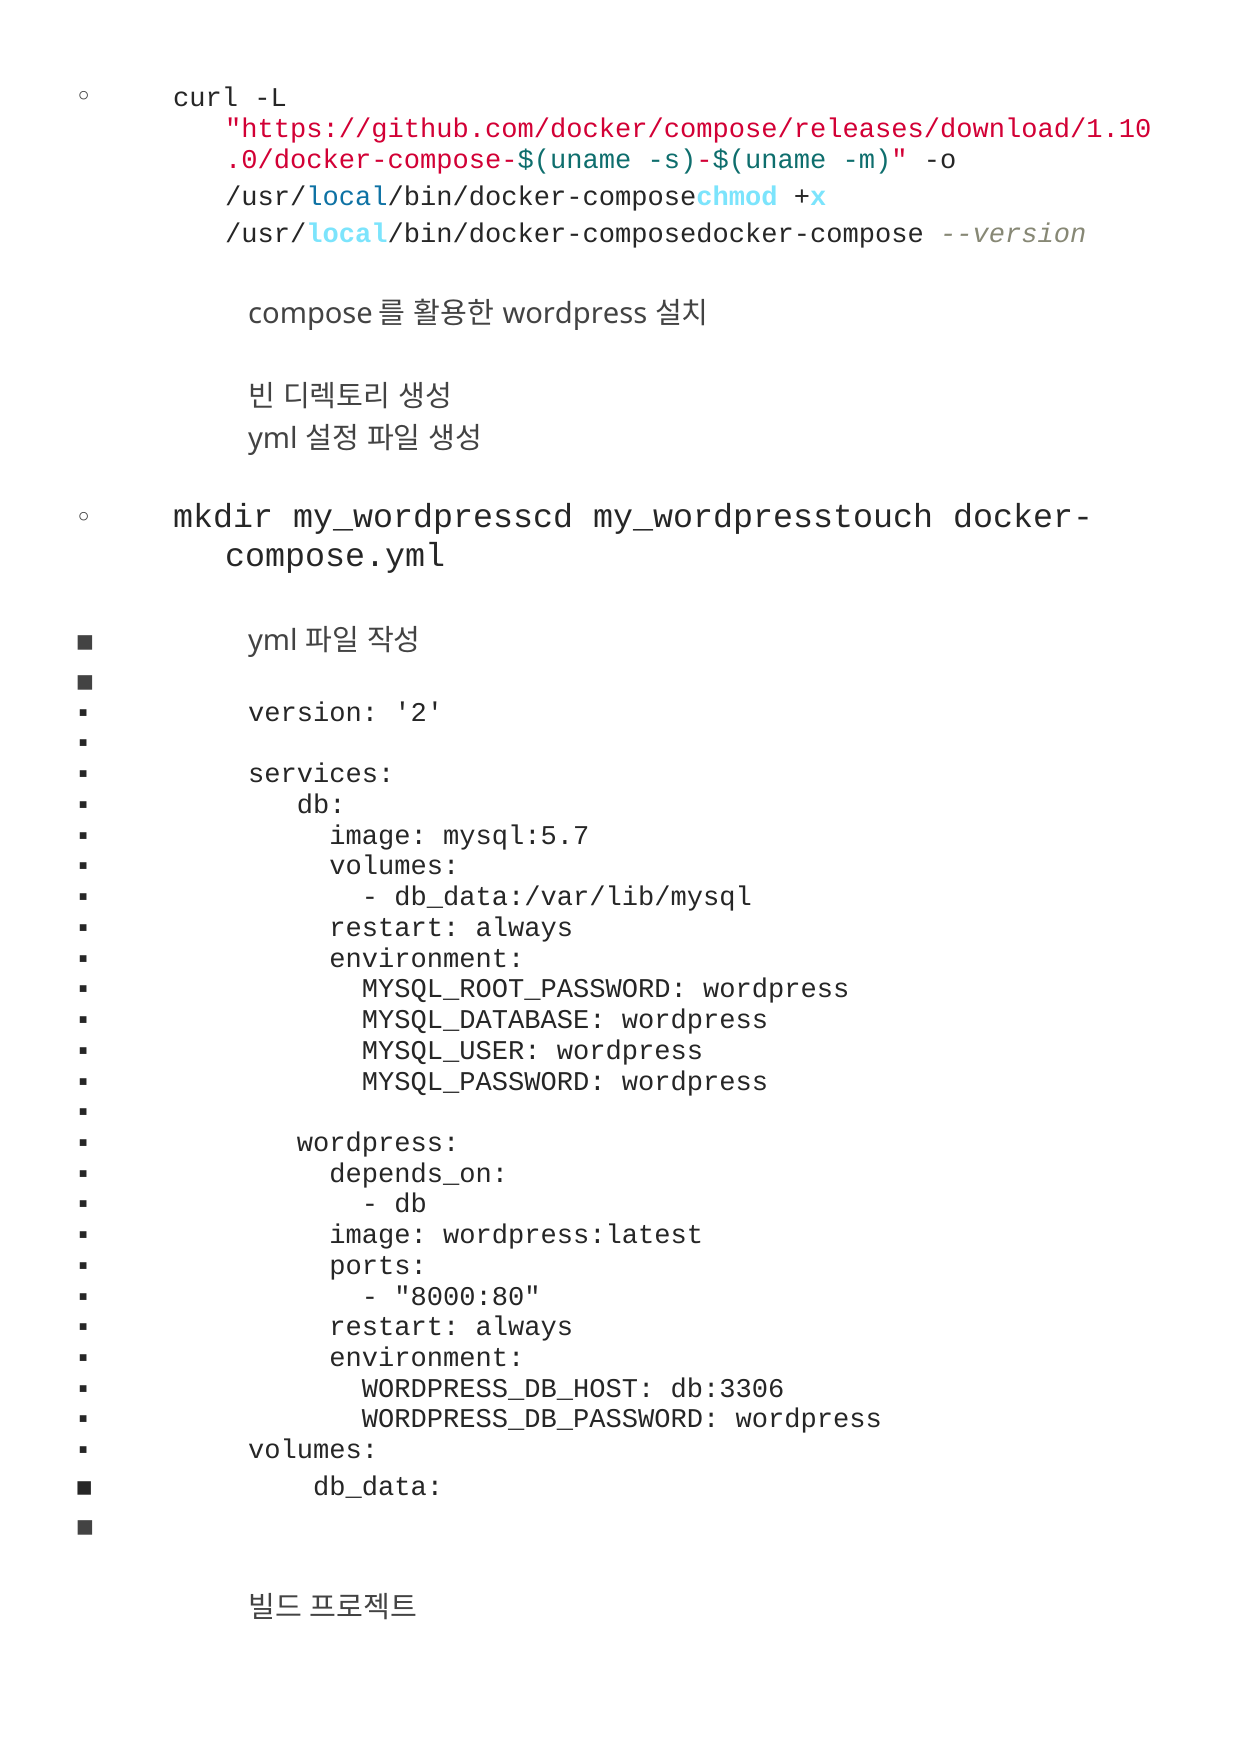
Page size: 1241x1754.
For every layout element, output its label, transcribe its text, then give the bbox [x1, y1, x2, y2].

list image: wordpress:latest [75, 1221, 1165, 1252]
list depends_on: [75, 1159, 1165, 1190]
list MYSQL_PASSWORD: wordpress [75, 1067, 1165, 1098]
list - db_data:/var/lib/mysql [75, 883, 1165, 914]
list MYSQL_ROOT_PASSWORD: wordpress [75, 975, 1165, 1006]
list mkdir my_wordpress cd my_wordpress touch docker-compose.yml [75, 496, 1165, 577]
list db: [75, 791, 1165, 821]
list environment: [75, 1344, 1165, 1374]
list restart: always [75, 914, 1165, 944]
list 빈 디렉토리 생성 [75, 372, 1165, 414]
list - db [75, 1190, 1165, 1221]
list 빌드 프로젝트 [75, 1583, 1165, 1626]
list environment: [75, 944, 1165, 975]
list db_data: [75, 1467, 1165, 1504]
list wordpress: [75, 1129, 1165, 1159]
list version: '2' [75, 698, 1165, 729]
list WORDPRESS_DB_HOST: db:3306 [75, 1374, 1165, 1405]
list services: [75, 760, 1165, 791]
list volumes: [75, 1436, 1165, 1467]
list volumes: [75, 852, 1165, 883]
list image: mysql:5.7 [75, 821, 1165, 852]
list MYSQL_USER: wordpress [75, 1037, 1165, 1067]
list restart: always [75, 1313, 1165, 1344]
list yml 파일 작성 [75, 616, 1165, 659]
list curl -L "https://github.com/docker/compose/releases/download/1.10.0/docker-compose-$(uname -s)-$(uname -m)" -o /usr/local/bin/docker-compose chmod +x /usr/local/bin/docker-compose docker-compose --version [75, 75, 1165, 250]
list WORDPRESS_DB_PASSWORD: wordpress [75, 1405, 1165, 1436]
list yml 설정 파일 생성 [75, 414, 1165, 457]
list compose를 활용한 wordpress 설치 [75, 290, 1165, 332]
list ports: [75, 1252, 1165, 1282]
list MYSQL_DATABASE: wordpress [75, 1006, 1165, 1037]
list - "8000:80" [75, 1282, 1165, 1313]
